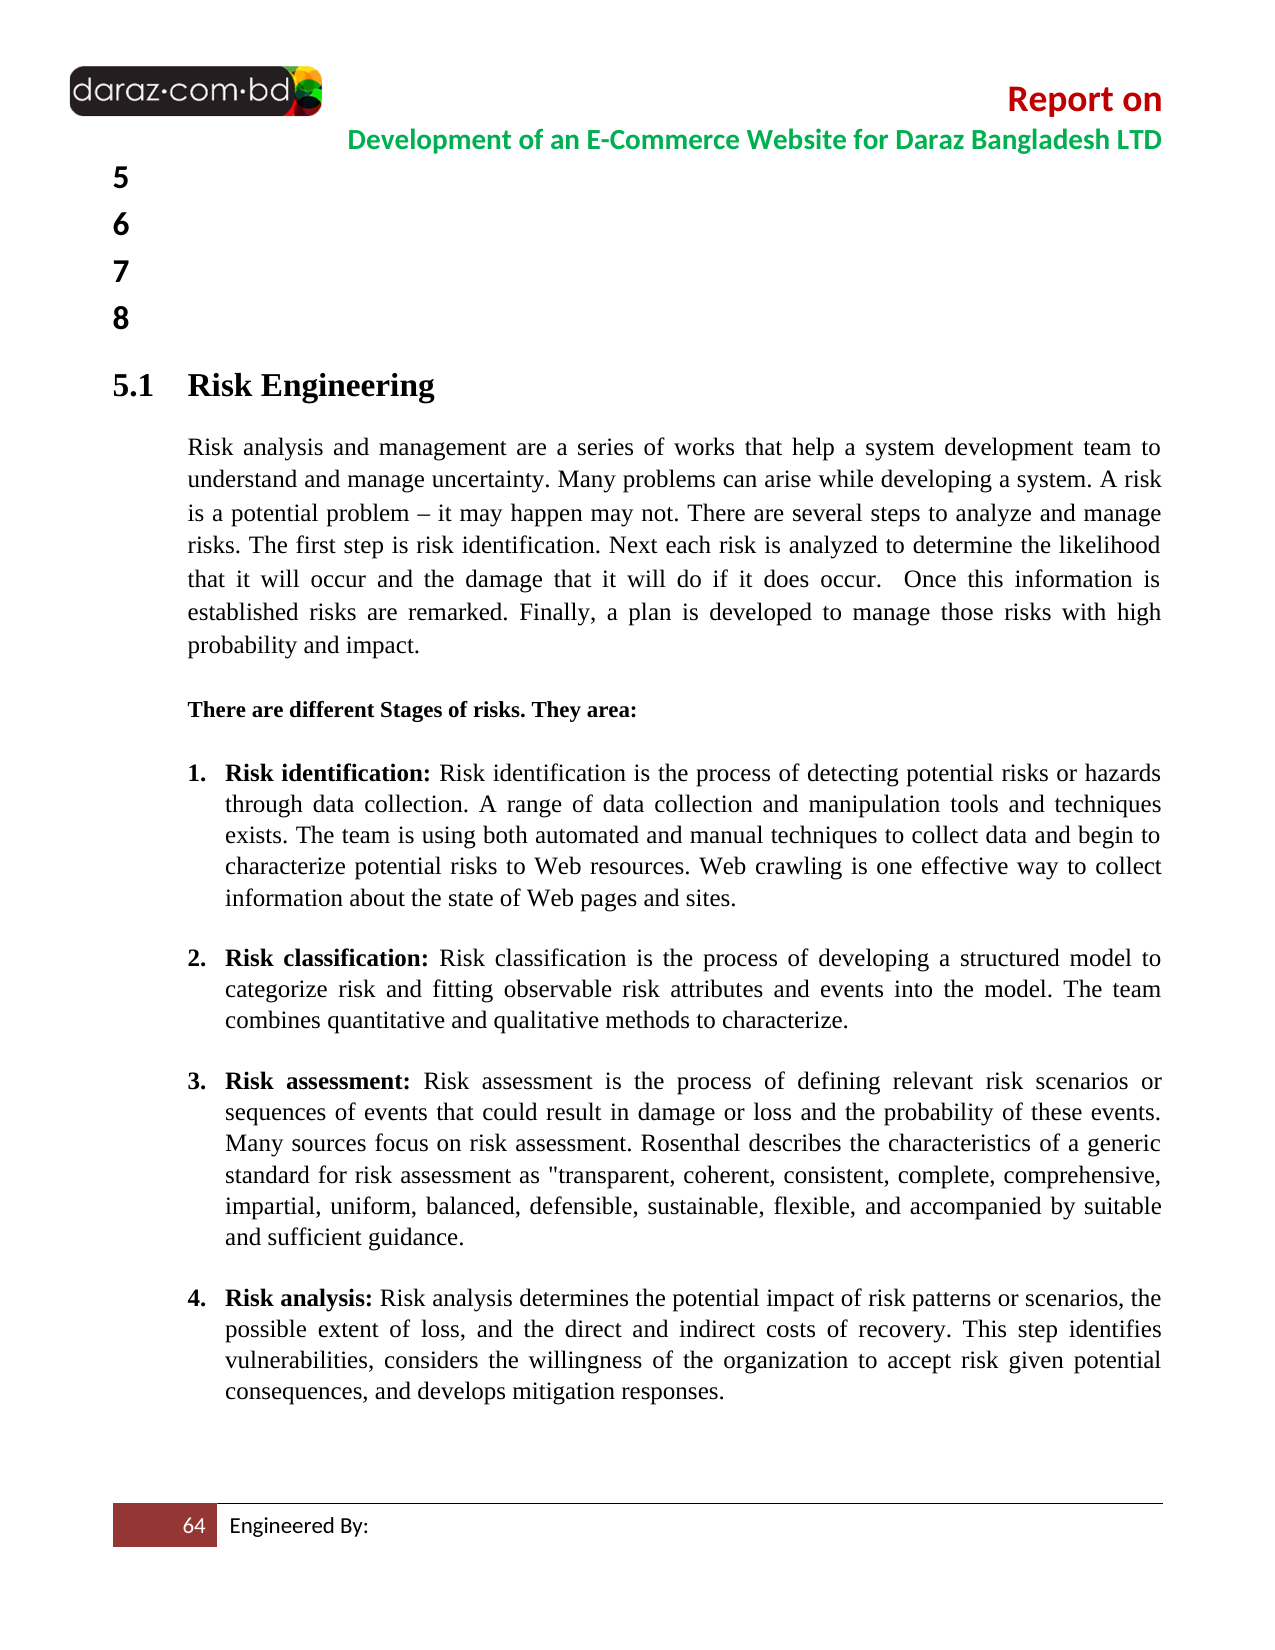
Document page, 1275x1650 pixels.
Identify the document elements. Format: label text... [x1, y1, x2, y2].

list There are different Stages of risks. They area: [187, 696, 1162, 722]
list Risk classification: Risk classification is the process of developing a structured model to categorize risk and fitting observable risk attributes and events into the model. The team combines quantitative and qualitative methods to characterize. [187, 941, 1162, 1034]
list Risk Engineering [112, 366, 1162, 404]
list Risk analysis and management are a series of works that help a system development team to understand and manage uncertainty. Many problems can arise while developing a system. A risk is a potential problem – it may happen may not. There are several steps to analyze and manage risks. The first step is risk identification. Next each risk is analyzed to determine the likelihood that it will occur and the damage that it will do if it does occur. Once this information is established risks are remarked. Finally, a plan is developed to manage those risks with high probability and impact. [187, 432, 1162, 658]
list Risk assessment: Risk assessment is the process of defining relevant risk scenarios or sequences of events that could result in damage or loss and the probability of these events. Many sources focus on risk assessment. Rosenthal describes the characteristics of a generic standard for risk assessment as "transparent, coherent, consistent, complete, comprehensive, impartial, uniform, balanced, defensible, sustainable, flexible, and accompanied by suitable and sufficient guidance. [187, 1063, 1162, 1251]
picture [69, 26, 323, 159]
list Risk analysis: Risk analysis determines the potential impact of risk patterns or scenarios, the possible extent of loss, and the direct and indirect costs of recovery. This step identifies vulnerabilities, considers the willingness of the organization to accept risk given potential consequences, and develops mitigation responses. [187, 1280, 1162, 1405]
list Risk identification: Risk identification is the process of detecting potential risks or hazards through data collection. A range of data collection and manipulation tools and techniques exists. The team is using both automated and manual techniques to collect data and begin to characterize potential risks to Web resources. Web crawling is one effective way to collect information about the state of Web pages and sites. [187, 755, 1162, 911]
